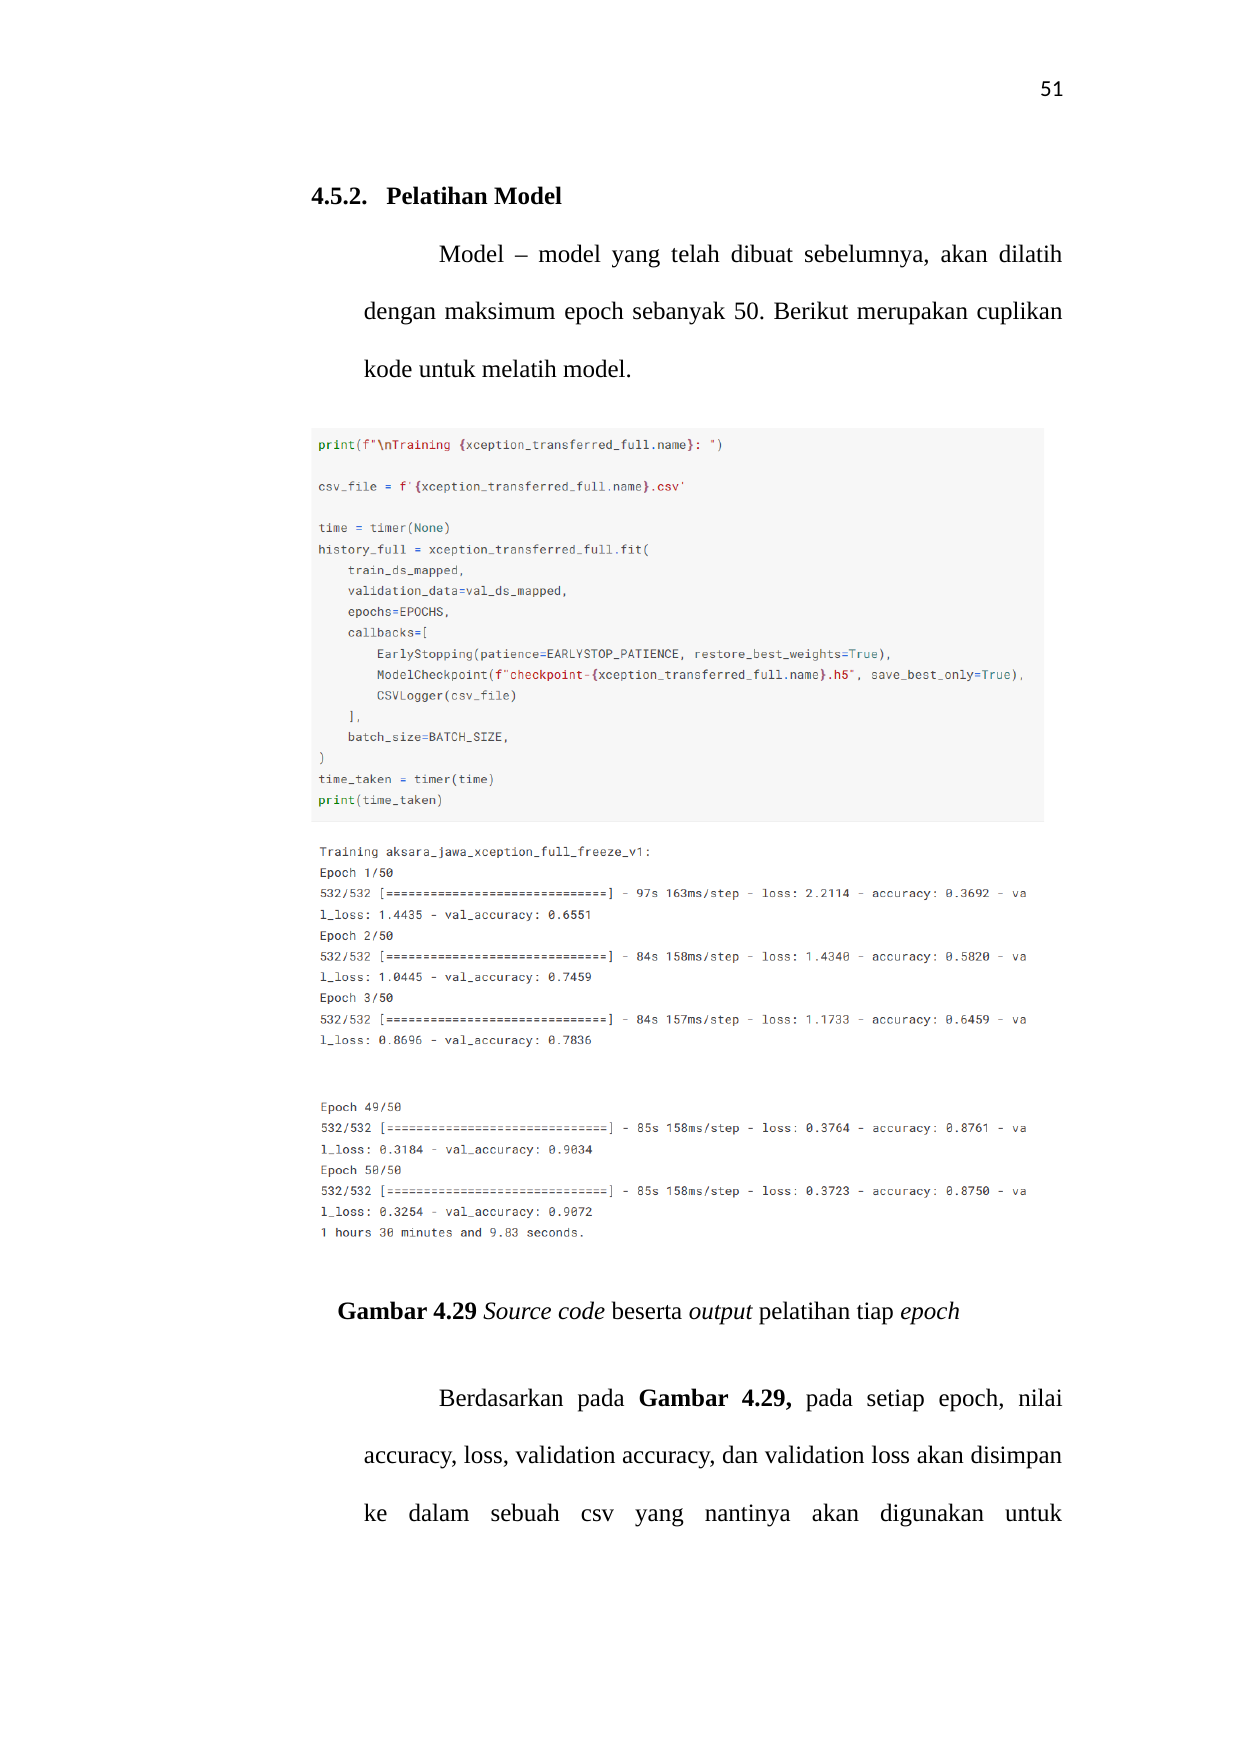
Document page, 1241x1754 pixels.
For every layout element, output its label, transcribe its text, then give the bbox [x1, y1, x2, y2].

subtitle Pelatihan Model [311, 181, 1063, 210]
picture [311, 1095, 1045, 1252]
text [364, 1383, 1063, 1526]
text Model – model yang telah dibuat sebelumnya, akan dilatih dengan maksimum epoch sebanyak 50. Berikut merupakan cuplikan kode untuk melatih model. [364, 239, 1063, 383]
picture [311, 428, 1045, 1051]
